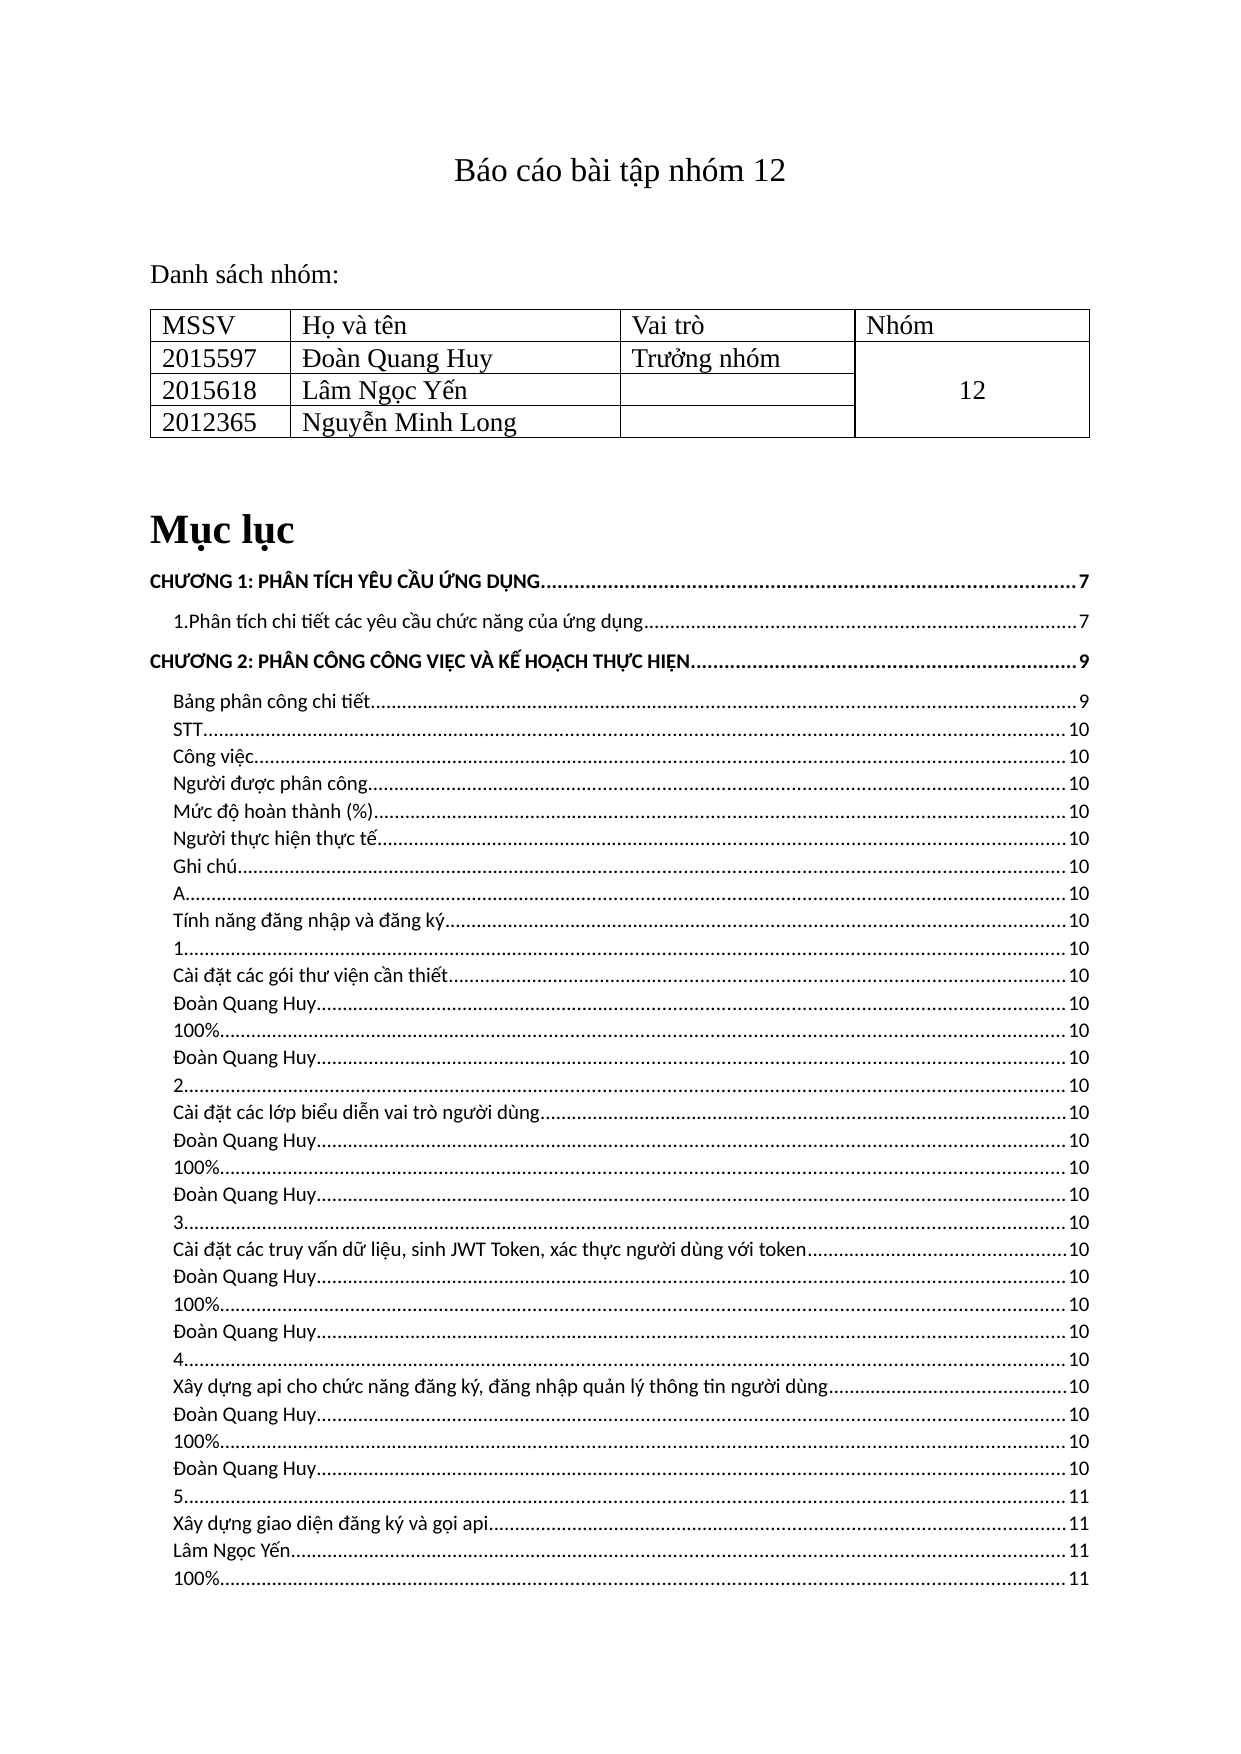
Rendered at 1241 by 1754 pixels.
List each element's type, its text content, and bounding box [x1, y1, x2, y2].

table_header Nhóm [856, 310, 1089, 341]
table_cell 12 [856, 342, 1089, 437]
table_cell Đoàn Quang Huy [291, 342, 620, 373]
table_cell [621, 406, 854, 437]
table_cell Nguyễn Minh Long [291, 406, 620, 437]
text Báo cáo bài tập nhóm 12 [150, 150, 1090, 188]
table_cell [621, 374, 854, 405]
table_cell Trưởng nhóm [621, 342, 854, 373]
table_header MSSV [151, 310, 290, 341]
table_header Vai trò [621, 310, 854, 341]
table_cell 2015597 [151, 342, 290, 373]
table_cell 2012365 [151, 406, 290, 437]
table_cell 2015618 [151, 374, 290, 405]
table_header Họ và tên [291, 310, 620, 341]
text Danh sách nhóm: [150, 258, 1090, 289]
table_cell Lâm Ngọc Yến [291, 374, 620, 405]
